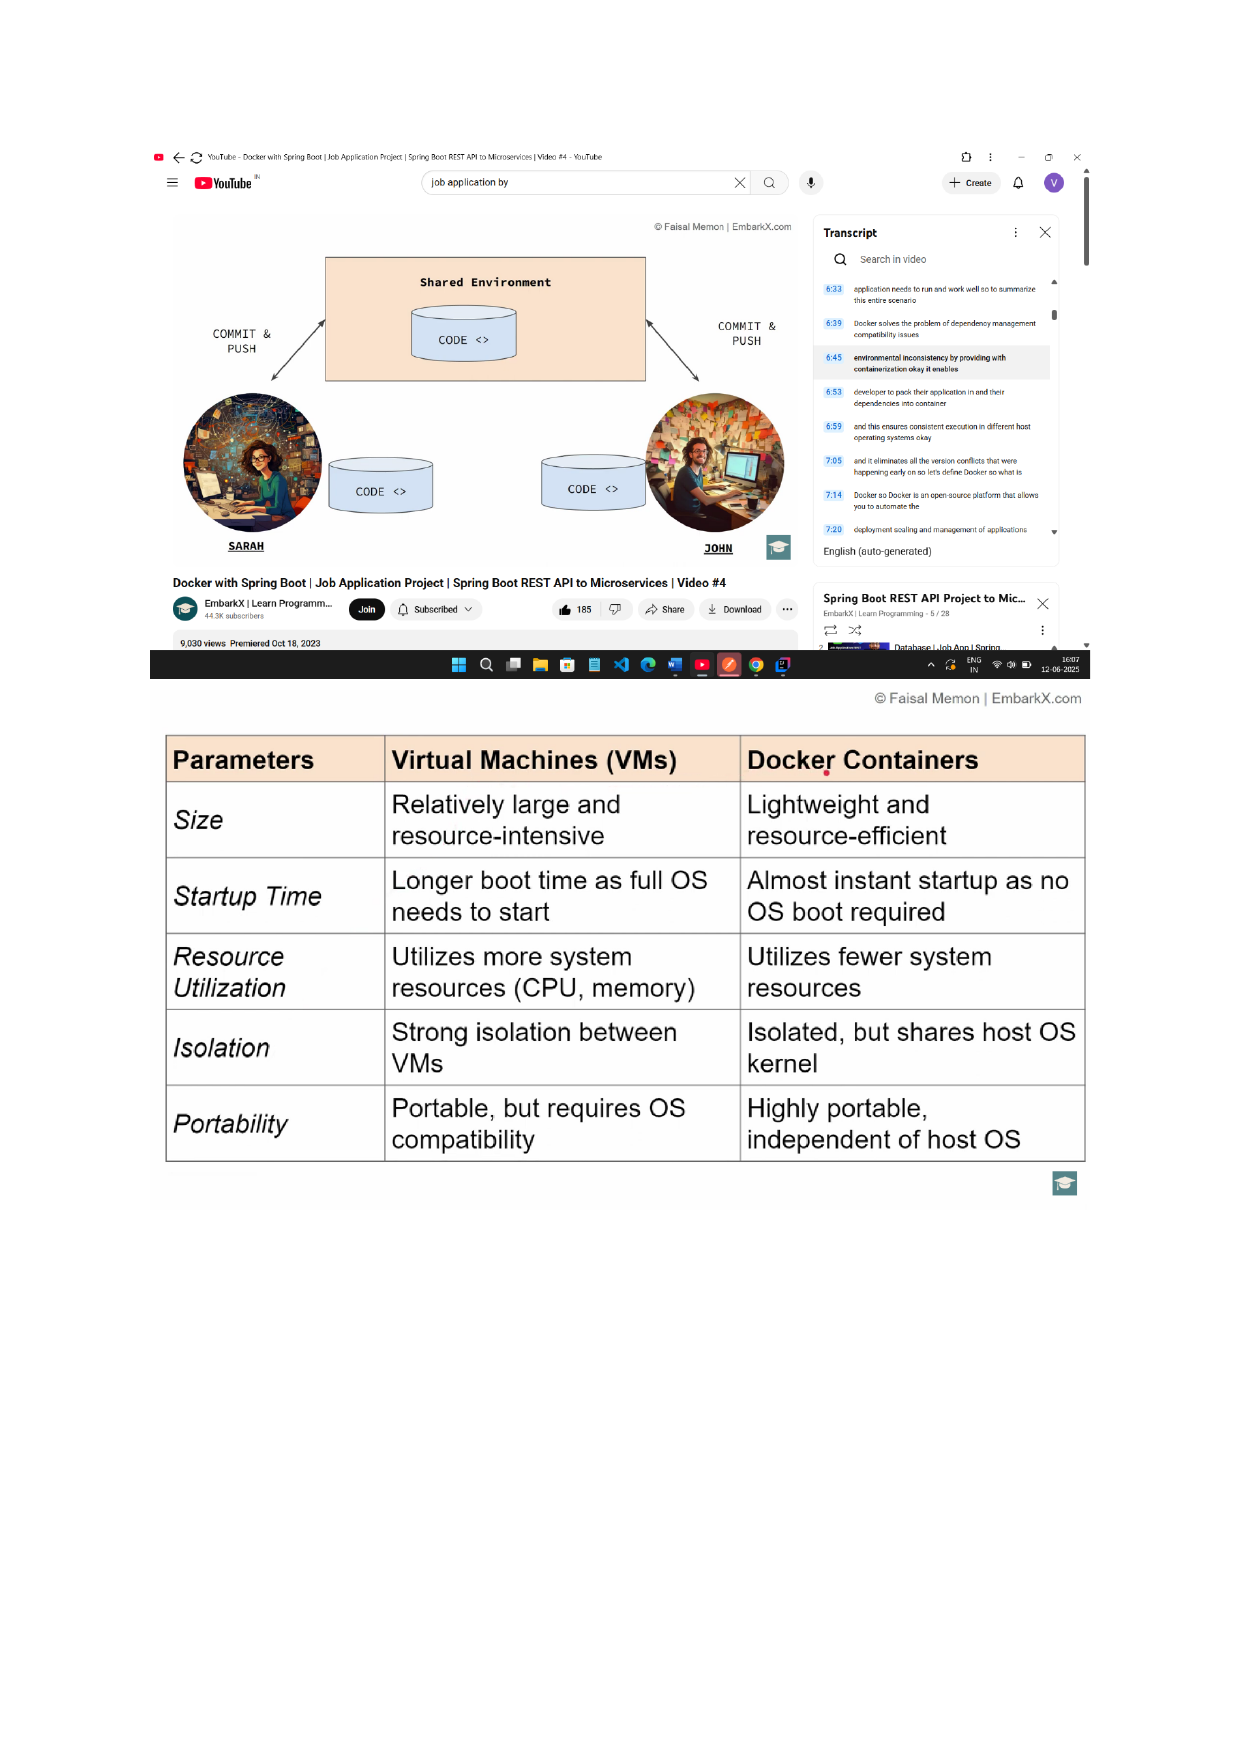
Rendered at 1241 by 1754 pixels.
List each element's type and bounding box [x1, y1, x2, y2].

picture [150, 150, 1091, 679]
picture [150, 681, 1091, 1210]
